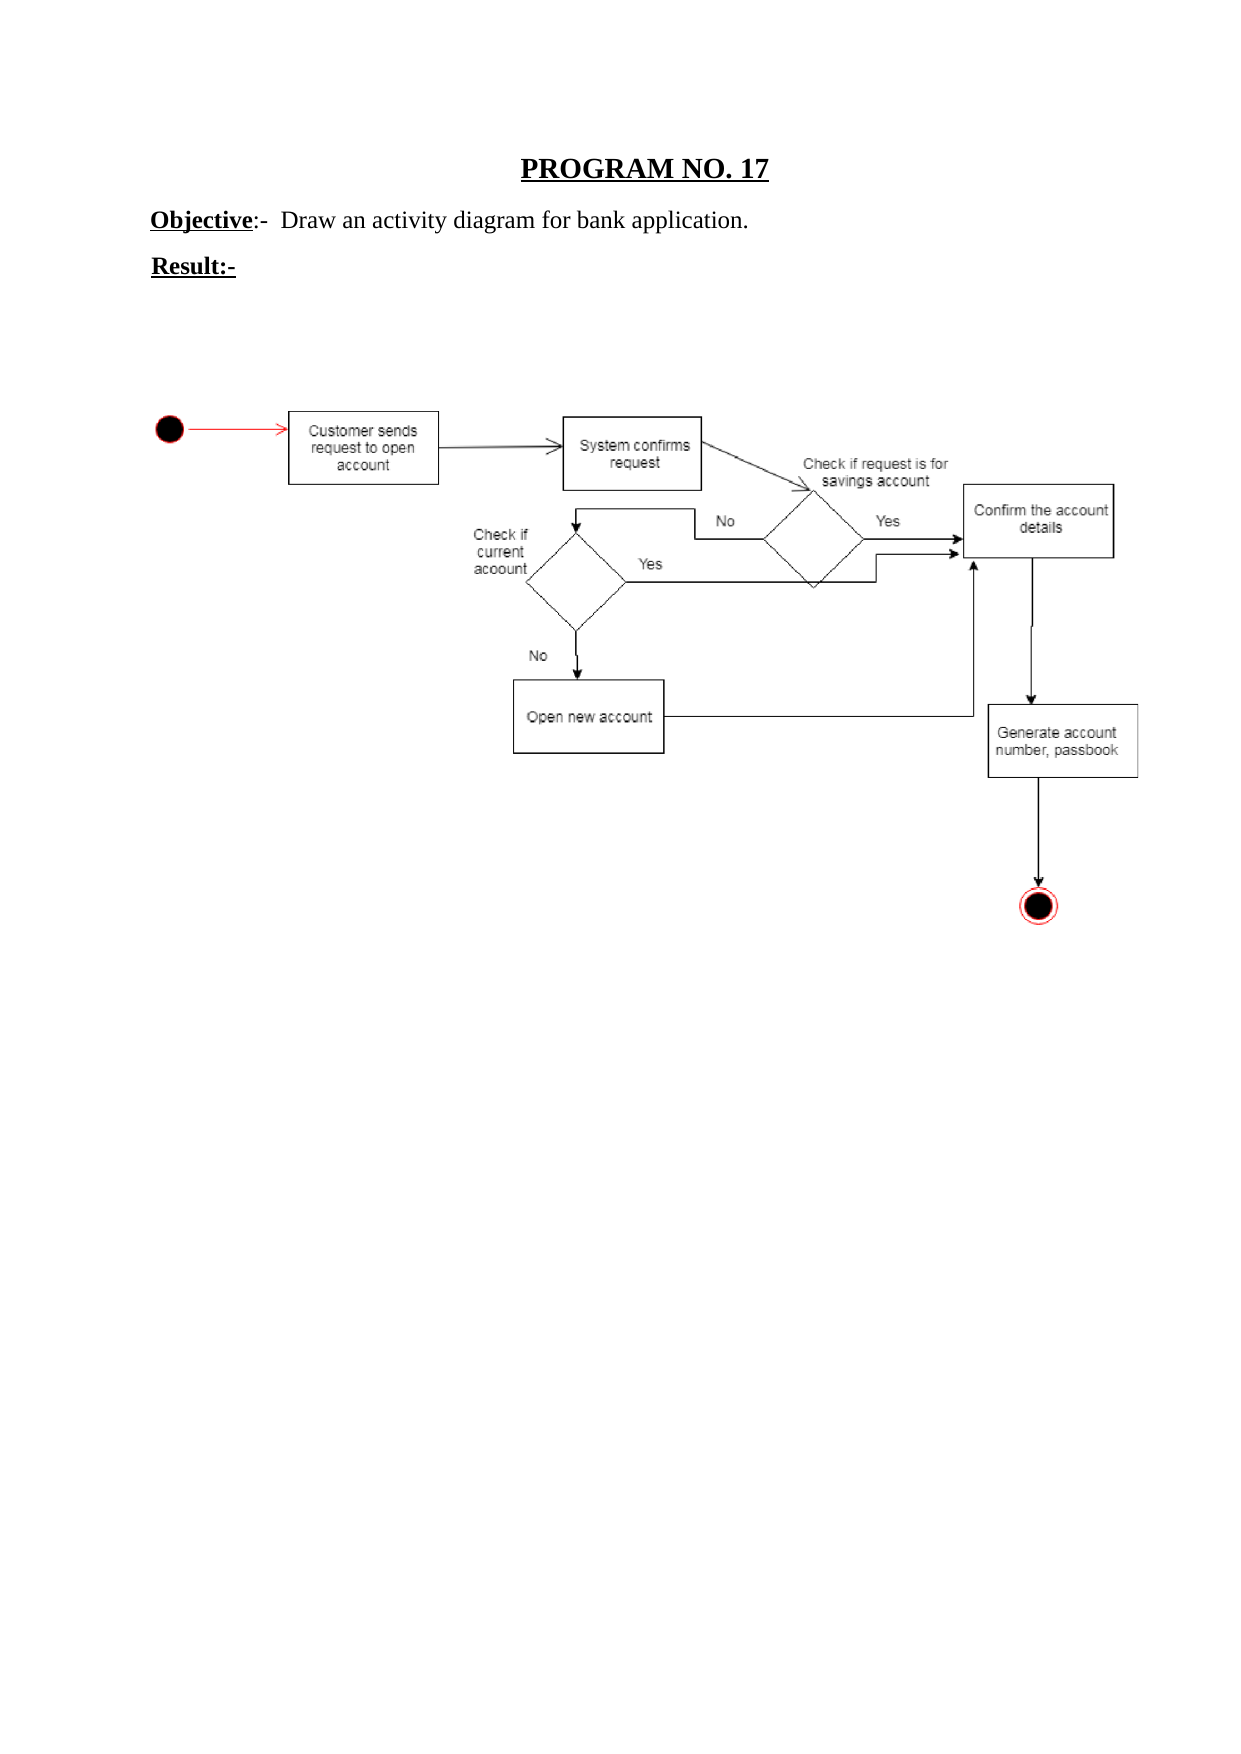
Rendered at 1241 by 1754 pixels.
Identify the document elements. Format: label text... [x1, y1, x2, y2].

text PROGRAM NO. 17 [150, 151, 1139, 185]
picture [150, 410, 1139, 925]
text Objective:- Draw an activity diagram for bank application. Result:- [150, 205, 840, 280]
